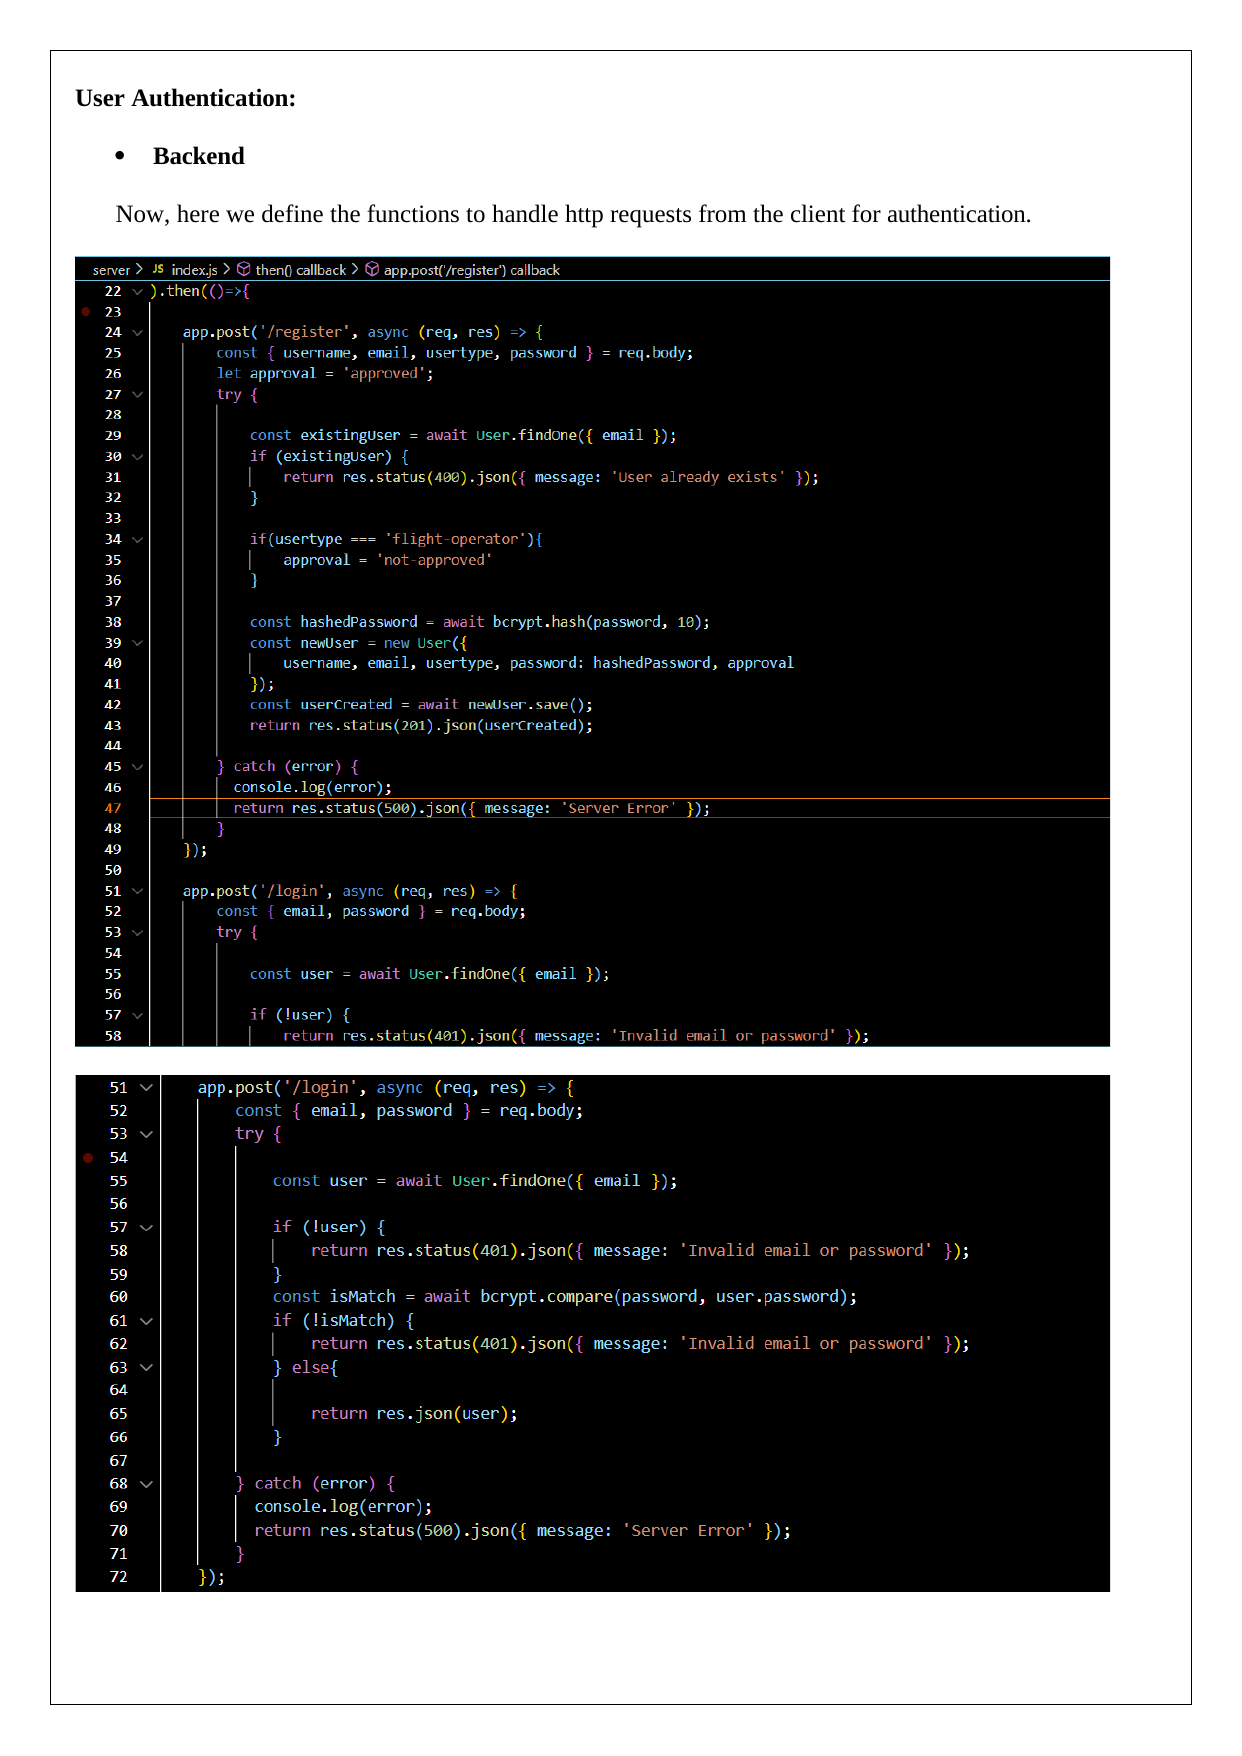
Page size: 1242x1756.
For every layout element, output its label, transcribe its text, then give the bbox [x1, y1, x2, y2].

text Now, here we define the functions to handle http requests from the client for authentication. [115, 199, 1167, 228]
subtitle User Authentication: [75, 83, 1167, 112]
picture [75, 1075, 1110, 1592]
picture [75, 256, 1110, 1047]
list Backend [115, 141, 1167, 170]
